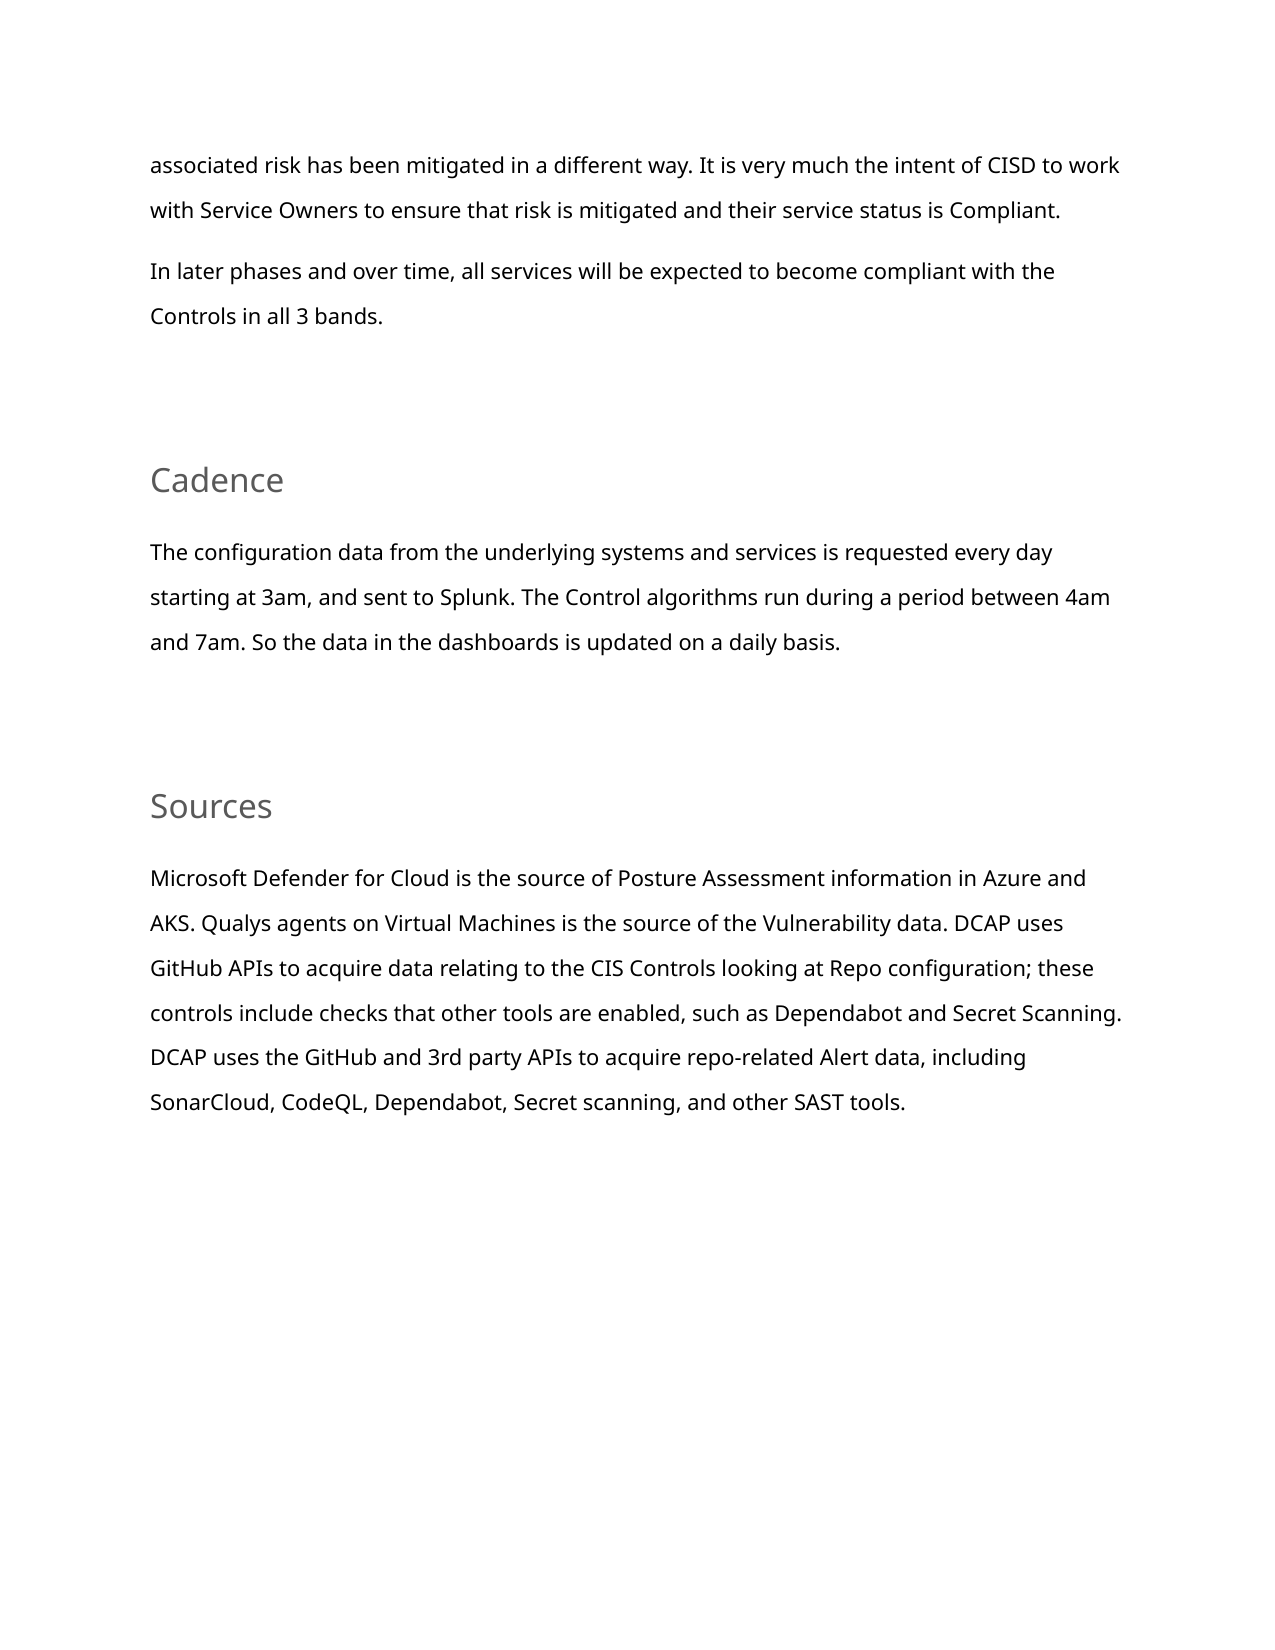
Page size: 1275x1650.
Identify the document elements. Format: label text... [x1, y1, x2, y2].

text Microsoft Defender for Cloud is the source of Posture Assessment information in Azure and AKS. Qualys agents on Virtual Machines is the source of the Vulnerability data. DCAP uses GitHub APIs to acquire data relating to the CIS Controls looking at Repo configuration; these controls include checks that other tools are enabled, such as Dependabot and Secret Scanning. DCAP uses the GitHub and 3rd party APIs to acquire repo-related Alert data, including SonarCloud, CodeQL, Dependabot, Secret scanning, and other SAST tools. [150, 863, 1125, 1117]
text In later phases and over time, all services will be expected to become compliant with the Controls in all 3 bands. [150, 256, 1125, 331]
text The configuration data from the underlying systems and services is requested every day starting at 3am, and sent to Splunk. The Control algorithms run during a period between 4am and 7am. So the data in the dashboards is updated on a daily basis. [150, 537, 1125, 657]
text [150, 150, 1125, 224]
subtitle Sources [150, 783, 1125, 828]
subtitle Cadence [150, 457, 1125, 502]
